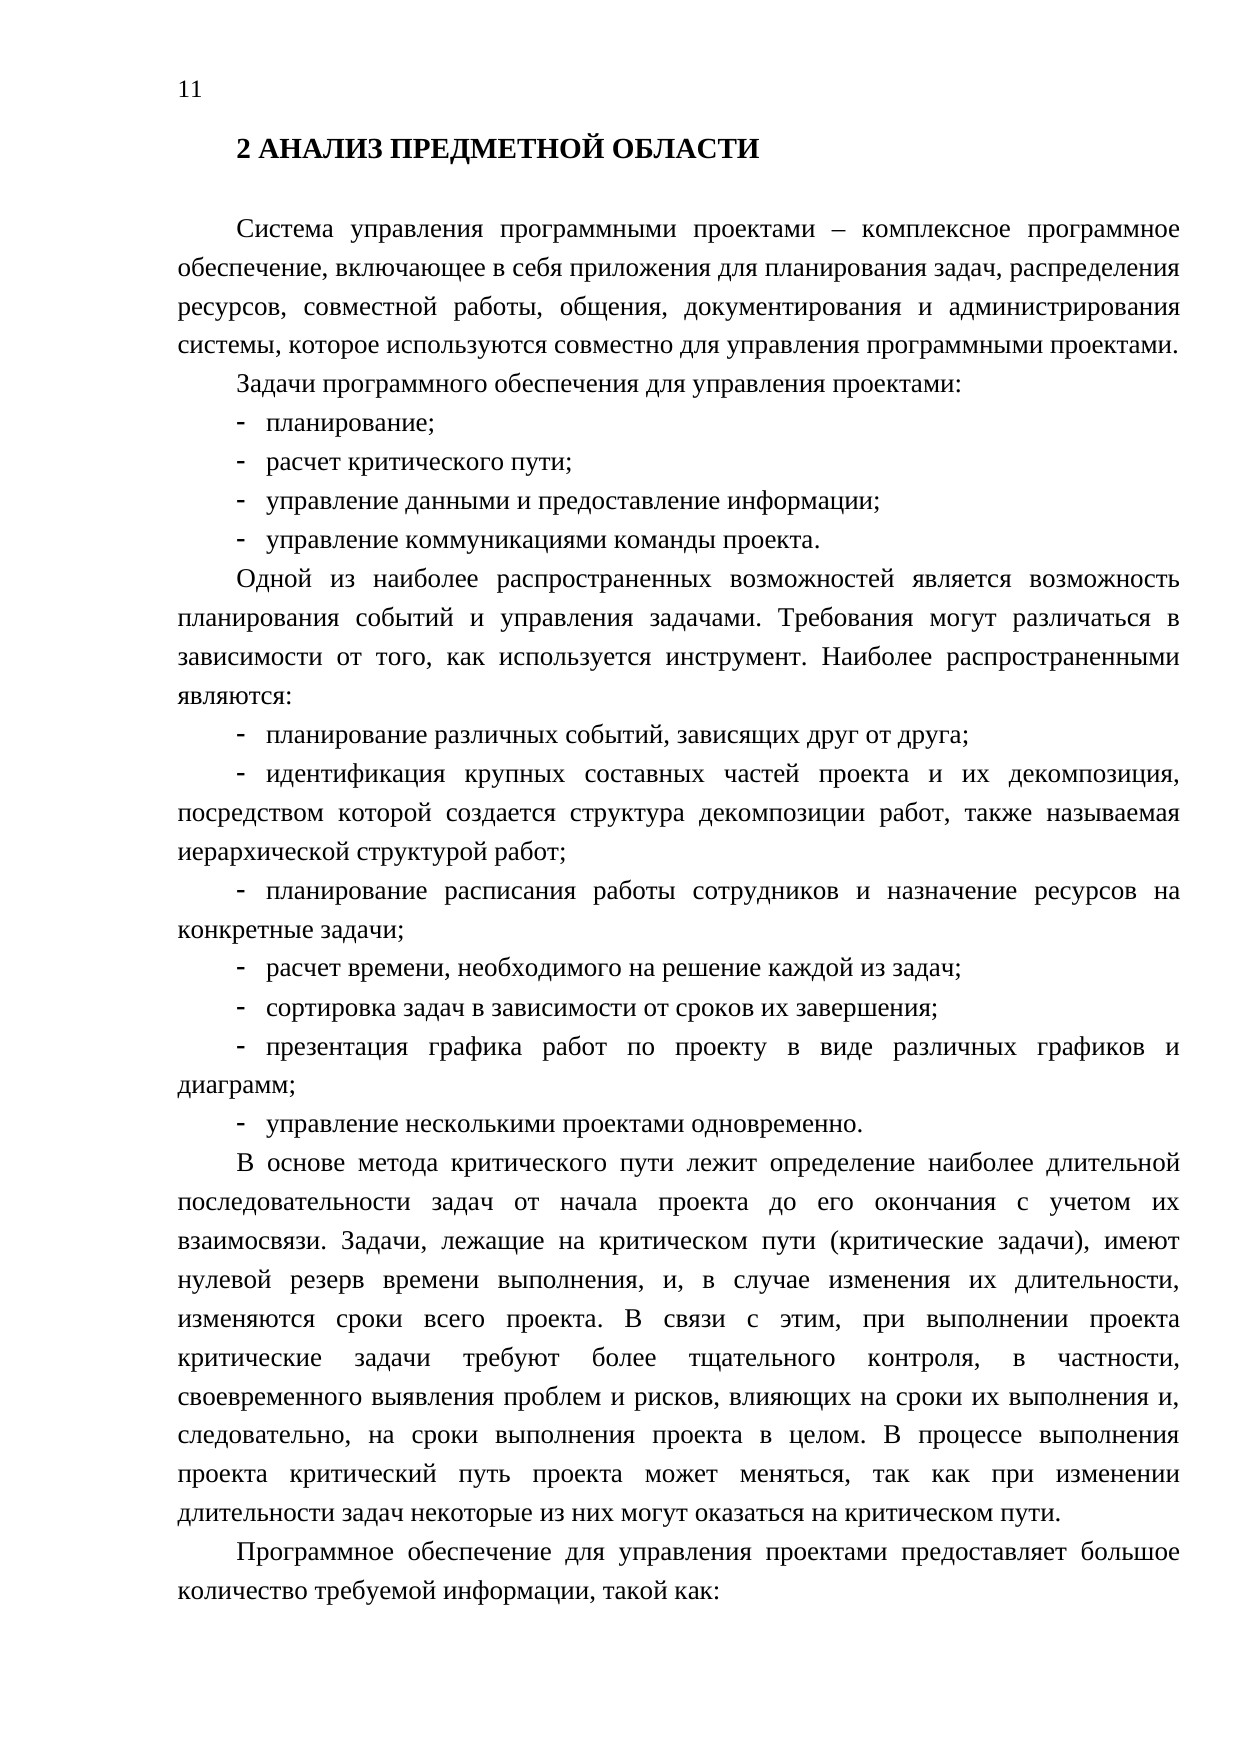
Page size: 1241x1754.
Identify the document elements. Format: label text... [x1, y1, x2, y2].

list управление данными и предоставление информации; [177, 484, 1181, 516]
text Одной из наиболее распространенных возможностей является возможность планирования событий и управления задачами. Требования могут различаться в зависимости от того, как используется инструмент. Наиболее распространенными являются: [177, 563, 1181, 710]
text В основе метода критического пути лежит определение наиболее длительной последовательности задач от начала проекта до его окончания с учетом их взаимосвязи. Задачи, лежащие на критическом пути (критические задачи), имеют нулевой резерв времени выполнения, и, в случае изменения их длительности, изменяются сроки всего проекта. В связи с этим, при выполнении проекта критические задачи требуют более тщательного контроля, в частности, своевременного выявления проблем и рисков, влияющих на сроки их выполнения и, следовательно, на сроки выполнения проекта в целом. В процессе выполнения проекта критический путь проекта может меняться, так как при изменении длительности задач некоторые из них могут оказаться на критическом пути. [177, 1147, 1181, 1527]
text Система управления программными проектами – комплексное программное обеспечение, включающее в себя приложения для планирования задач, распределения ресурсов, совместной работы, общения, документирования и администрирования системы, которое используются совместно для управления программными проектами. [177, 212, 1181, 360]
list сортировка задач в зависимости от сроков их завершения; [177, 991, 1181, 1022]
list управление несколькими проектами одновременно. [177, 1107, 1181, 1139]
list планирование различных событий, зависящих друг от друга; [177, 718, 1181, 749]
text Задачи программного обеспечения для управления проектами: [177, 367, 1181, 399]
list планирование; [177, 406, 1181, 438]
list презентация графика работ по проекту в виде различных графиков и диаграмм; [177, 1030, 1181, 1100]
list расчет критического пути; [177, 445, 1181, 477]
text Программное обеспечение для управления проектами предоставляет большое количество требуемой информации, такой как: [177, 1535, 1181, 1605]
list планирование расписания работы сотрудников и назначение ресурсов на конкретные задачи; [177, 874, 1181, 944]
list идентификация крупных составных частей проекта и их декомпозиция, посредством которой создается структура декомпозиции работ, также называемая иерархической структурой работ; [177, 757, 1181, 866]
list расчет времени, необходимого на решение каждой из задач; [177, 952, 1181, 983]
list управление коммуникациями команды проекта. [177, 523, 1181, 555]
text 2 АНАЛИЗ ПРЕДМЕТНОЙ ОБЛАСТИ [177, 131, 1181, 165]
